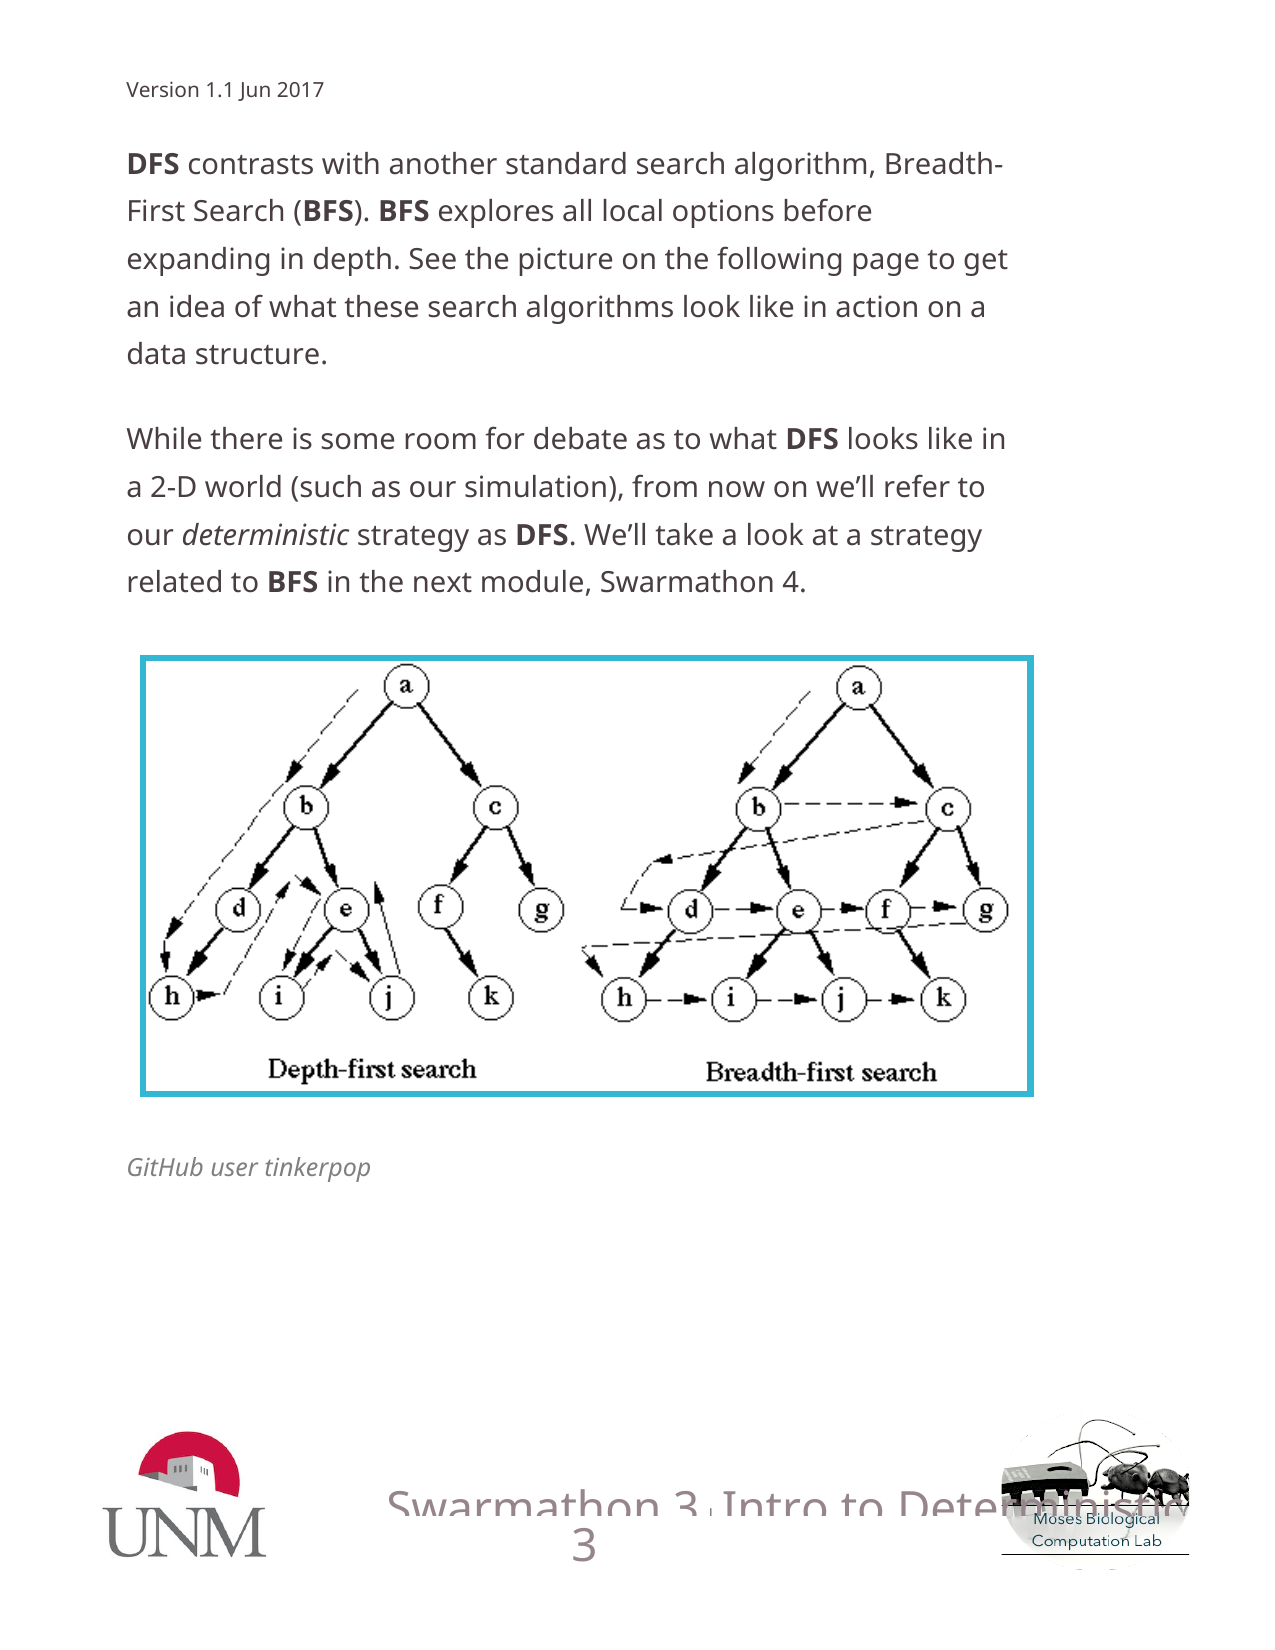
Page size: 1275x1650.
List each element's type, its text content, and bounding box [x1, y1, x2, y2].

picture [146, 661, 1027, 1091]
text While there is some room for debate as to what DFS looks like in a 2-D world (such as our simulation), from now on we’ll refer to our deterministic strategy as DFS. We’ll take a look at a strategy related to BFS in the next module, Swarmathon 4. [126, 419, 1020, 601]
picture [1001, 1410, 1190, 1570]
text DFS contrasts with another standard search algorithm, Breadth-First Search (BFS). BFS explores all local options before expanding in depth. See the picture on the following page to get an idea of what these search algorithms look like in action on a data structure. [126, 143, 1020, 373]
picture [101, 1430, 267, 1558]
